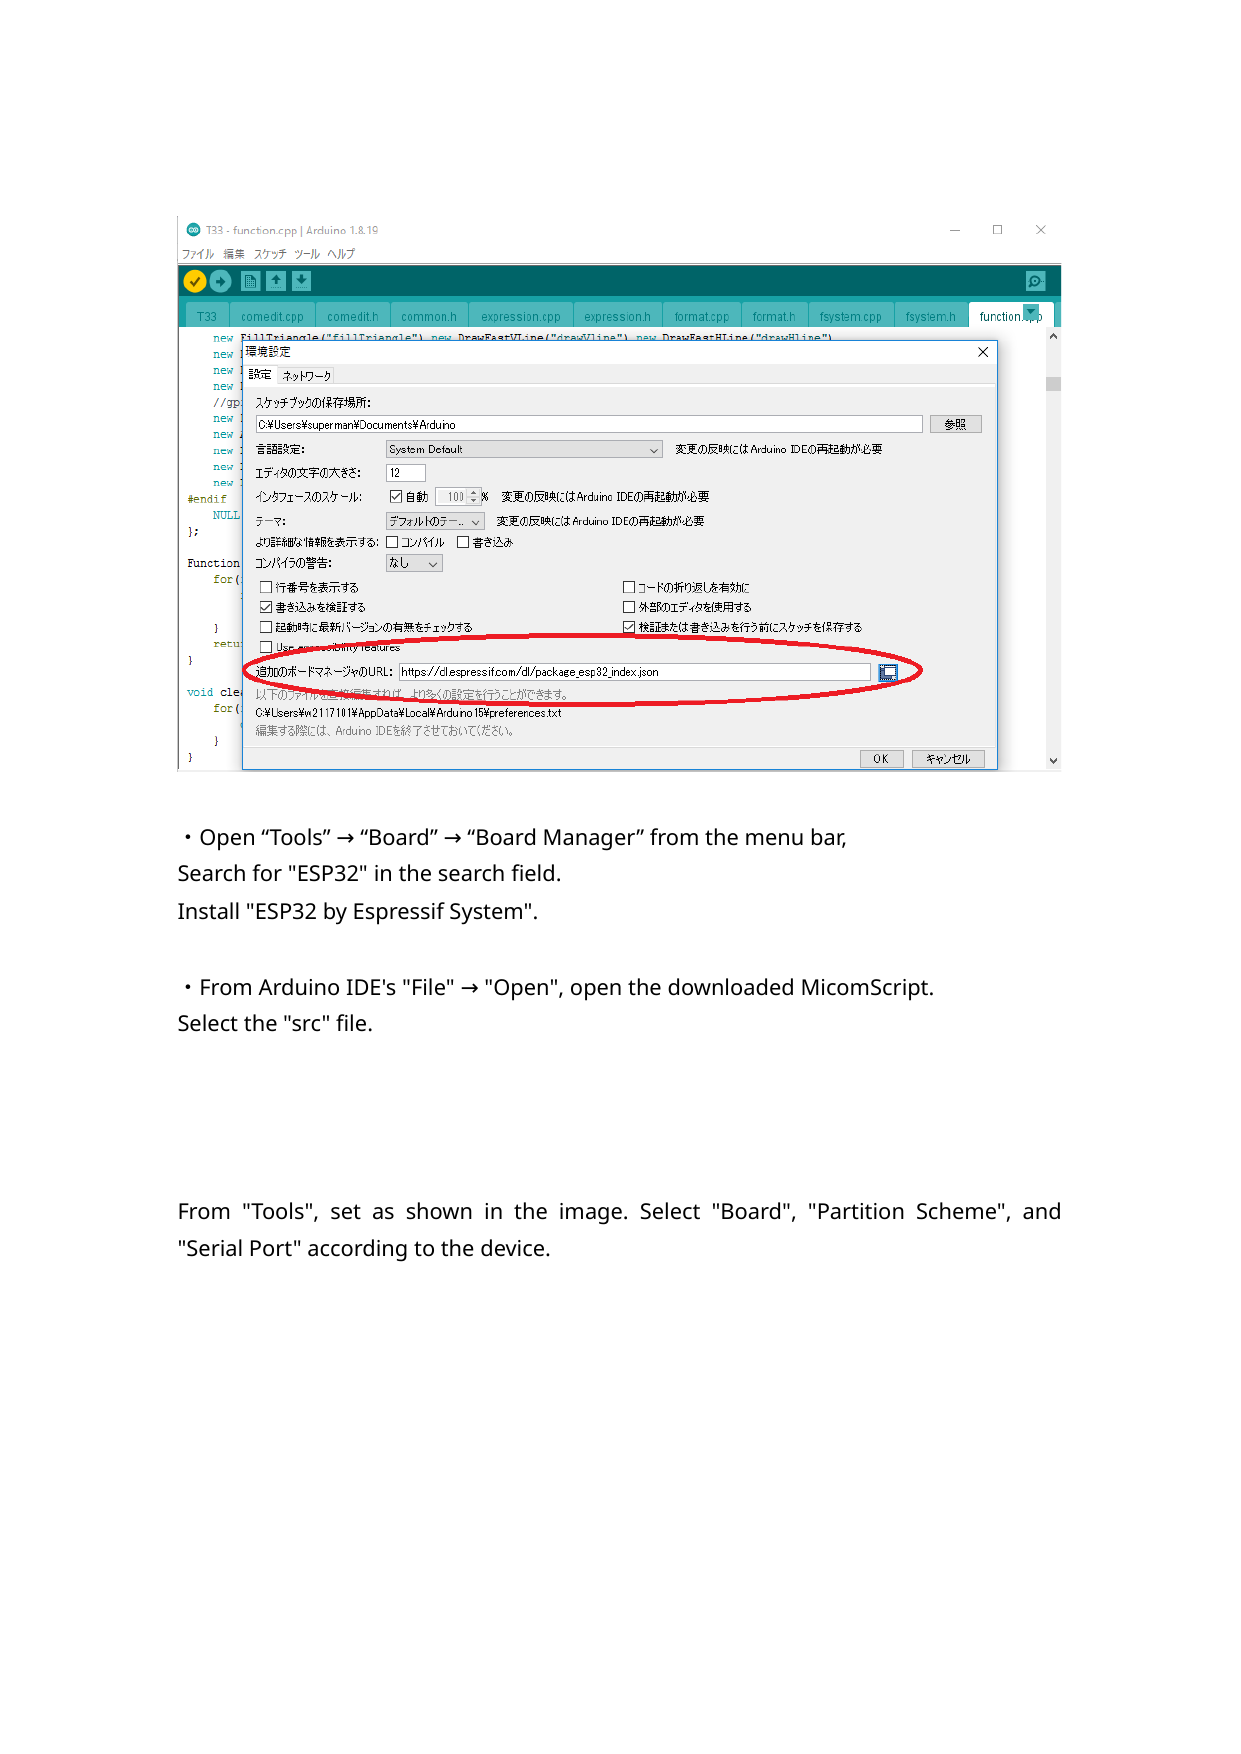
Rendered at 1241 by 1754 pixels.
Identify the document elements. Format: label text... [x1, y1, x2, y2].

text ・Open “Tools” → “Board” → “Board Manager” from the menu bar, [177, 817, 1063, 854]
text Install "ESP32 by Espressif System". [177, 892, 1063, 929]
text Select the "src" file. [177, 1004, 1063, 1042]
text ・From Arduino IDE's "File" → "Open", open the downloaded MicomScript. [177, 967, 1063, 1004]
picture [177, 216, 1062, 772]
text From "Tools", set as shown in the image. Select "Board", "Partition Scheme", and "Serial Port" according to the device. [177, 1192, 1063, 1267]
text Search for "ESP32" in the search field. [177, 854, 1063, 892]
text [177, 217, 1063, 779]
